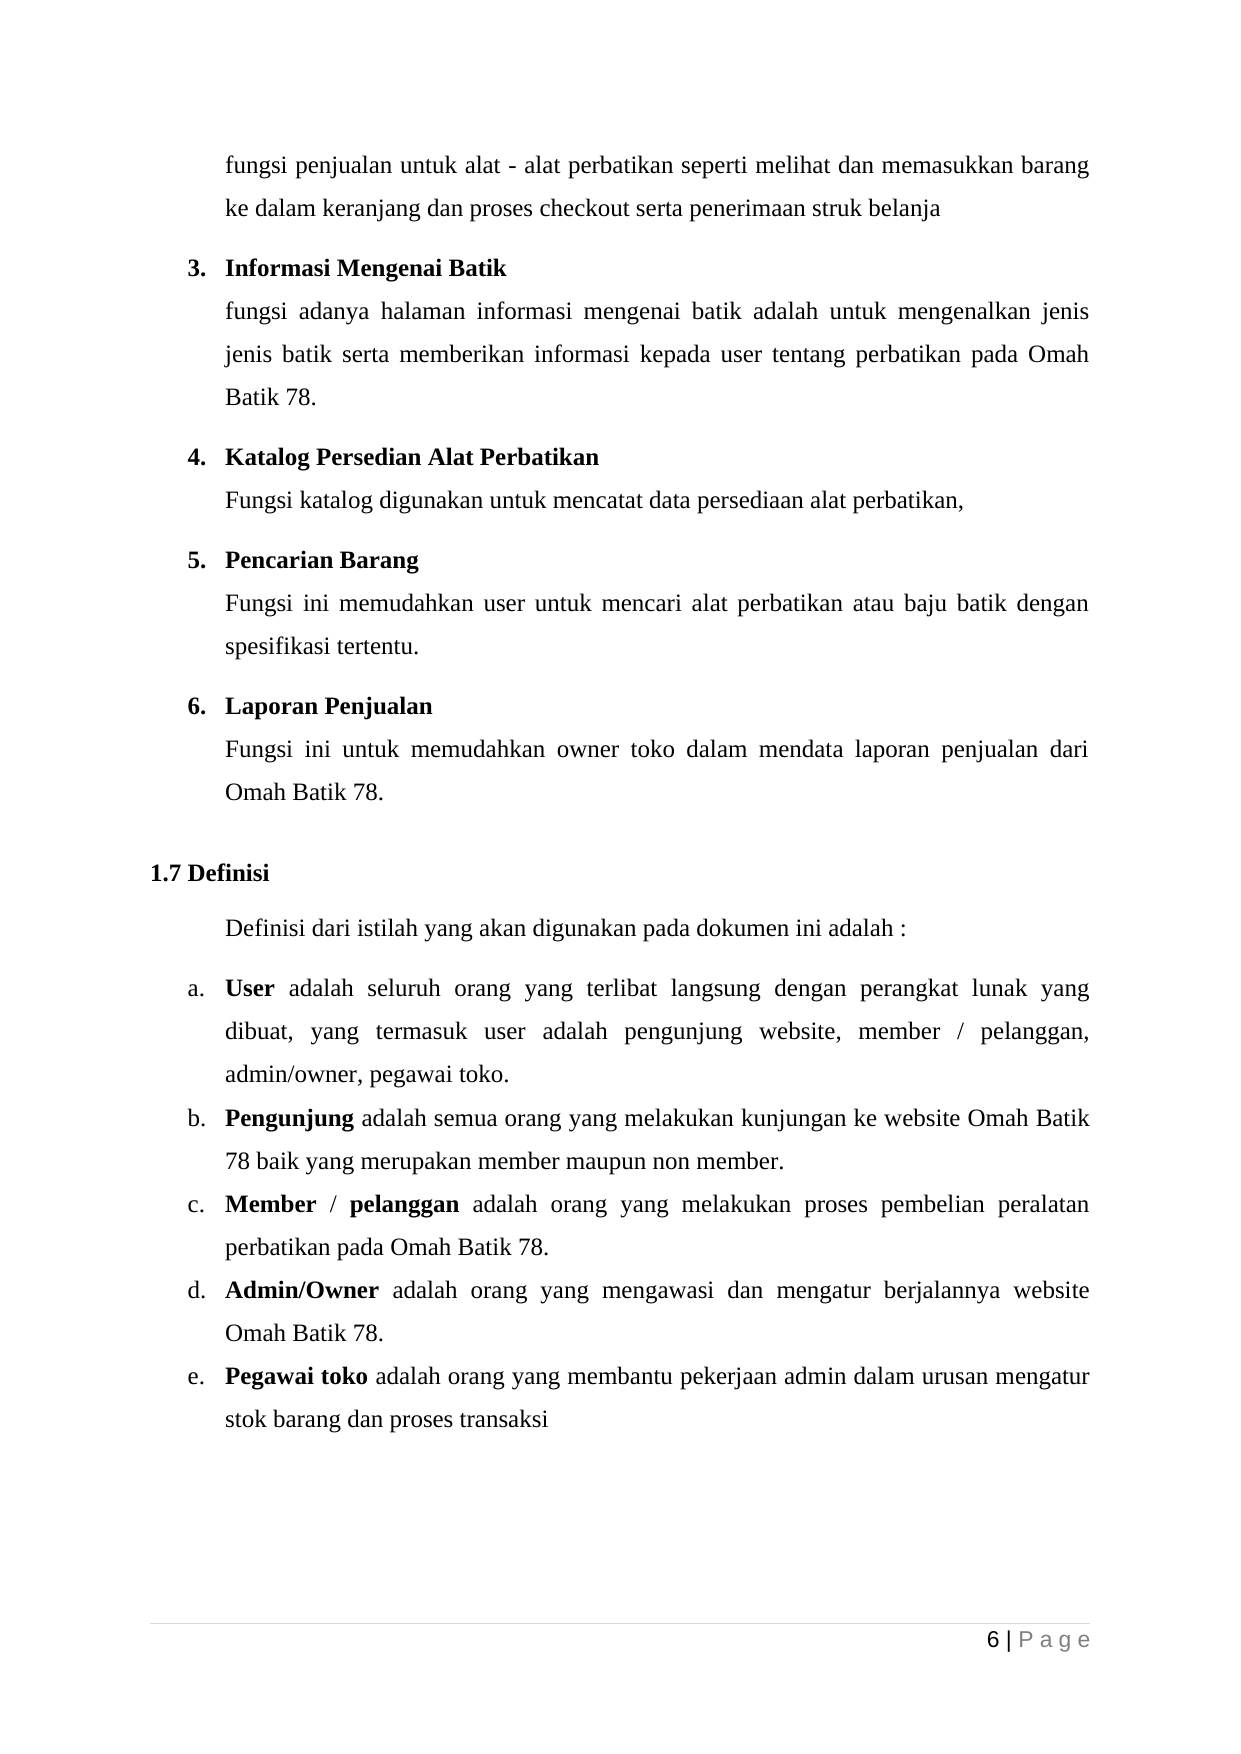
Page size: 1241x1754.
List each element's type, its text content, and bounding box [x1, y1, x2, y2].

list Pegawai toko adalah orang yang membantu pekerjaan admin dalam urusan mengatur stok barang dan proses transaksi [187, 1361, 1090, 1433]
text Fungsi ini memudahkan user untuk mencari alat perbatikan atau baju batik dengan spesifikasi tertentu. [225, 588, 1090, 660]
list Pengunjung adalah semua orang yang melakukan kunjungan ke website Omah Batik 78 baik yang merupakan member maupun non member. [187, 1103, 1090, 1174]
list Member / pelanggan adalah orang yang melakukan proses pembelian peralatan perbatikan pada Omah Batik 78. [187, 1189, 1090, 1261]
subtitle 1.7 Definisi [150, 858, 1090, 887]
list Laporan Penjualan [187, 691, 1090, 720]
list Pencarian Barang [187, 545, 1090, 574]
list Admin/Owner adalah orang yang mengawasi dan mengatur berjalannya website Omah Batik 78. [187, 1275, 1090, 1347]
text fungsi adanya halaman informasi mengenai batik adalah untuk mengenalkan jenis jenis batik serta memberikan informasi kepada user tentang perbatikan pada Omah Batik 78. [225, 296, 1090, 411]
text Fungsi ini untuk memudahkan owner toko dalam mendata laporan penjualan dari Omah Batik 78. [225, 734, 1090, 806]
text Definisi dari istilah yang akan digunakan pada dokumen ini adalah : [150, 913, 1090, 942]
text fungsi penjualan untuk alat - alat perbatikan seperti melihat dan memasukkan barang ke dalam keranjang dan proses checkout serta penerimaan struk belanja [225, 150, 1090, 222]
list Informasi Mengenai Batik [187, 253, 1090, 282]
list Katalog Persedian Alat Perbatikan [187, 442, 1090, 471]
list User adalah seluruh orang yang terlibat langsung dengan perangkat lunak yang dibuat, yang termasuk user adalah pengunjung website, member / pelanggan, admin/owner, pegawai toko. [187, 973, 1090, 1088]
text Fungsi katalog digunakan untuk mencatat data persediaan alat perbatikan, [225, 485, 1090, 514]
